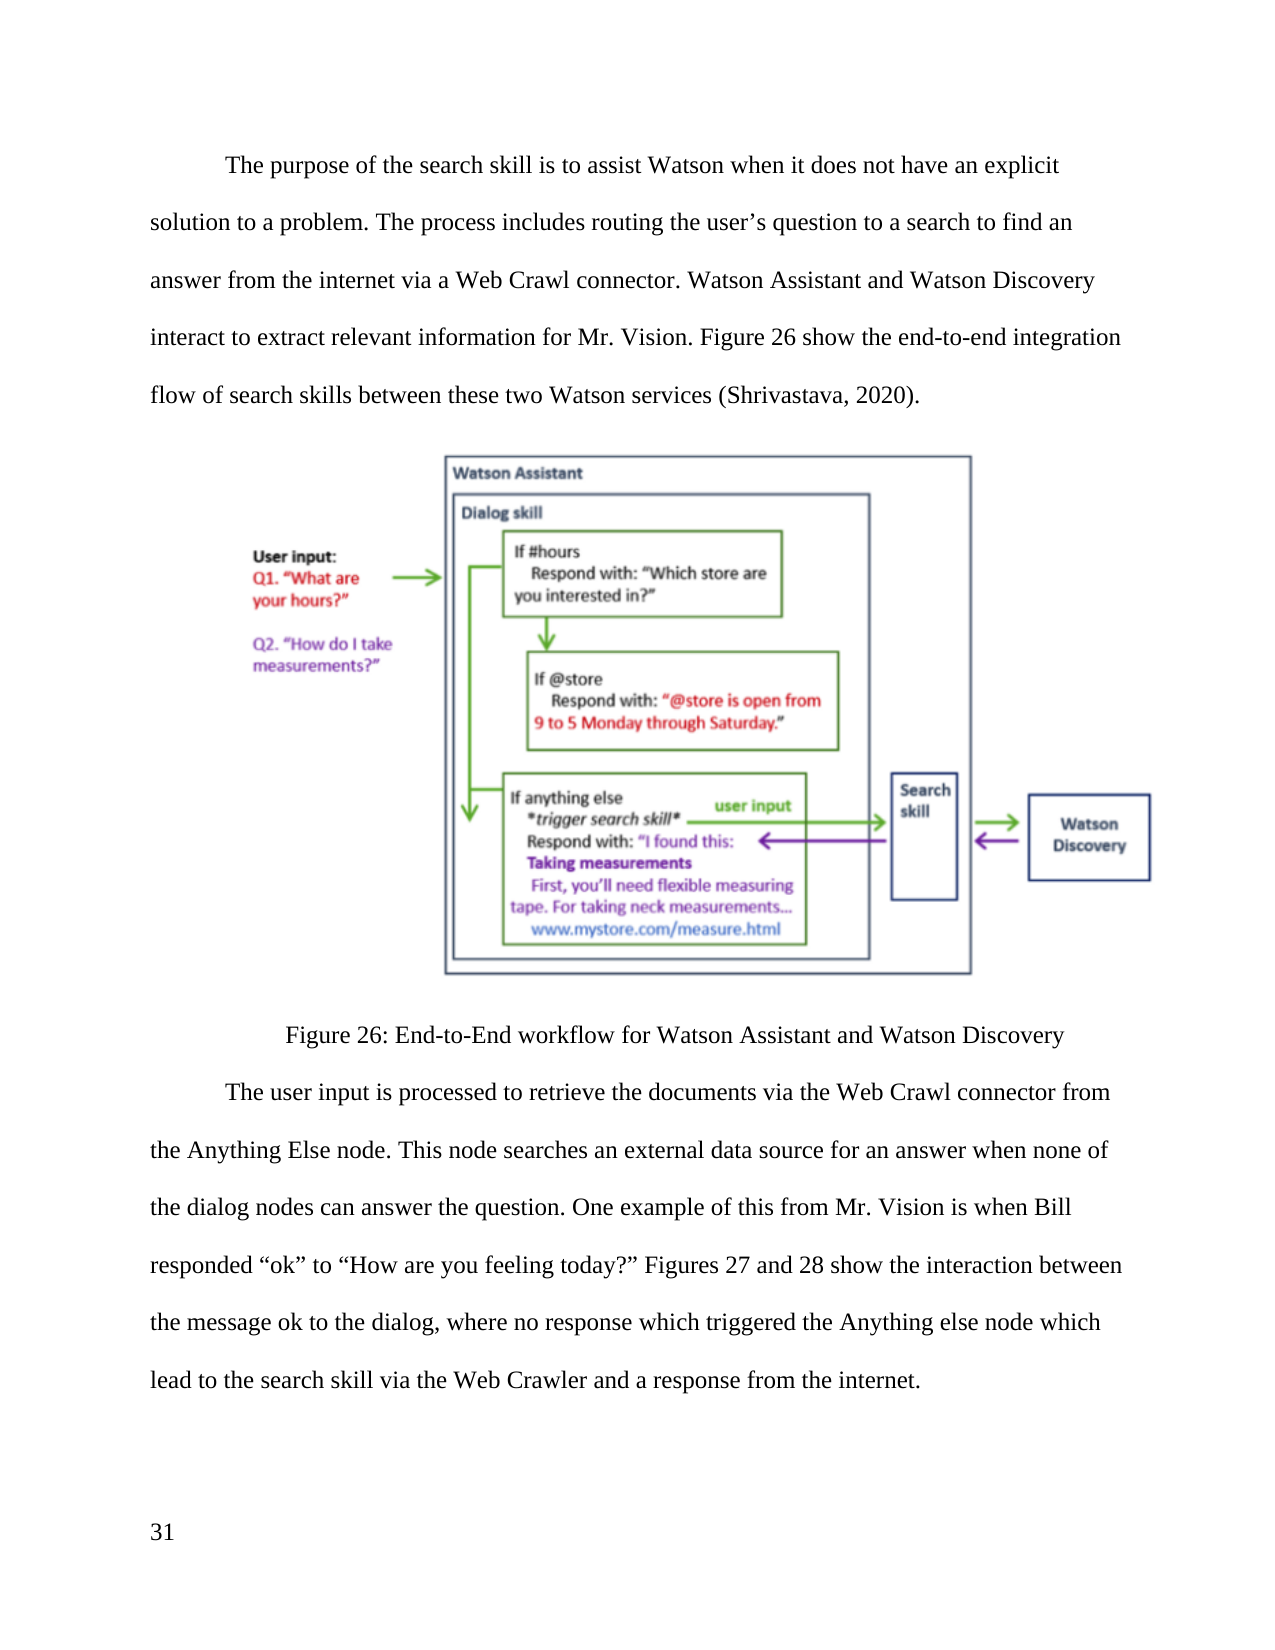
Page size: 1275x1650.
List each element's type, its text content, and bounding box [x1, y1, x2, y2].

picture [225, 437, 1200, 992]
text The user input is processed to retrieve the documents via the Web Crawl connector from the Anything Else node. This node searches an external data source for an answer when none of the dialog nodes can answer the question. One example of this from Mr. Vision is when Bill responded “ok” to “How are you feeling today?” Figures 27 and 28 show the interaction between the message ok to the dialog, where no response which triggered the Anything else node which lead to the search skill via the Web Crawler and a response from the internet. [150, 1077, 1125, 1394]
text The purpose of the search skill is to assist Watson when it does not have an explicit solution to a problem. The process includes routing the user’s question to a search to find an answer from the internet via a Web Crawl connector. Watson Assistant and Watson Discovery interact to extract relevant information for Mr. Vision. Figure 26 show the end-to-end integration flow of search skills between these two Watson services (Shrivastava, 2020). [150, 150, 1125, 409]
text Figure 26: End-to-End workflow for Watson Assistant and Watson Discovery [150, 1020, 1125, 1049]
